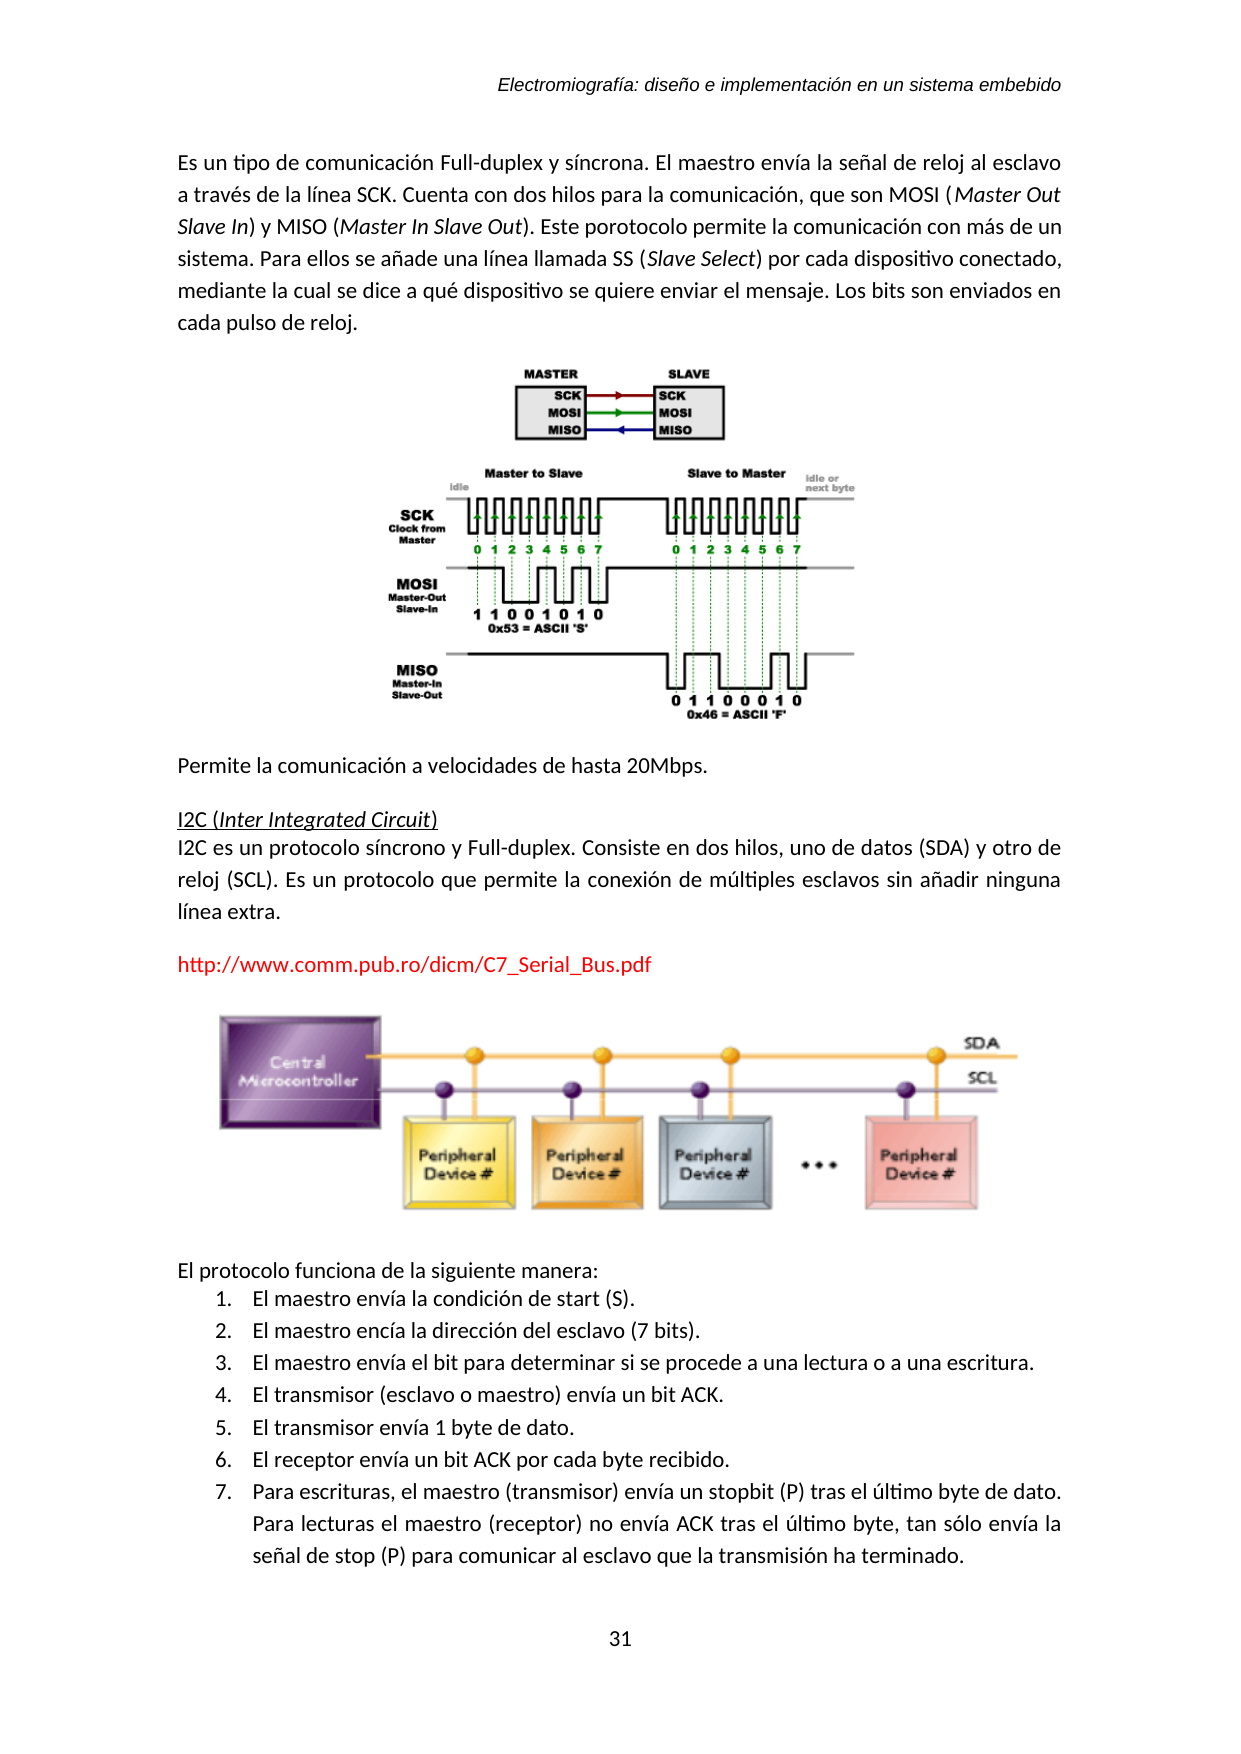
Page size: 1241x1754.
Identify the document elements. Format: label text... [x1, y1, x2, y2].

text http://www.comm.pub.ro/dicm/C7_Serial_Bus.pdf [177, 950, 1063, 978]
picture [210, 1003, 1030, 1231]
list El receptor envía un bit ACK por cada byte recibido. [215, 1445, 1063, 1473]
list El transmisor envía 1 byte de dato. [215, 1413, 1063, 1441]
text Es un tipo de comunicación Full-duplex y síncrona. El maestro envía la señal de reloj al esclavo a través de la línea SCK. Cuenta con dos hilos para la comunicación, que son MOSI (Master Out Slave In) y MISO (Master In Slave Out). Este porotocolo permite la comunicación con más de un sistema. Para ellos se añade una línea llamada SS (Slave Select) por cada dispositivo conectado, mediante la cual se dice a qué dispositivo se quiere enviar el mensaje. Los bits son enviados en cada pulso de reloj. [177, 148, 1063, 337]
text I2C (Inter Integrated Circuit) [177, 805, 1063, 833]
text Permite la comunicación a velocidades de hasta 20Mbps. [177, 752, 1063, 780]
list El maestro envía la condición de start (S). [215, 1284, 1063, 1312]
list Para escrituras, el maestro (transmisor) envía un stopbit (P) tras el último byte de dato. Para lecturas el maestro (receptor) no envía ACK tras el último byte, tan sólo envía la señal de stop (P) para comunicar al esclavo que la transmisión ha terminado. [215, 1477, 1063, 1569]
text El protocolo funciona de la siguiente manera: [177, 1256, 1063, 1284]
list El maestro encía la dirección del esclavo (7 bits). [215, 1316, 1063, 1344]
text I2C es un protocolo síncrono y Full-duplex. Consiste en dos hilos, uno de datos (SDA) y otro de reloj (SCL). Es un protocolo que permite la conexión de múltiples esclavos sin añadir ninguna línea extra. [177, 833, 1063, 925]
picture [362, 361, 879, 727]
list El maestro envía el bit para determinar si se procede a una lectura o a una escritura. [215, 1348, 1063, 1376]
list El transmisor (esclavo o maestro) envía un bit ACK. [215, 1381, 1063, 1408]
